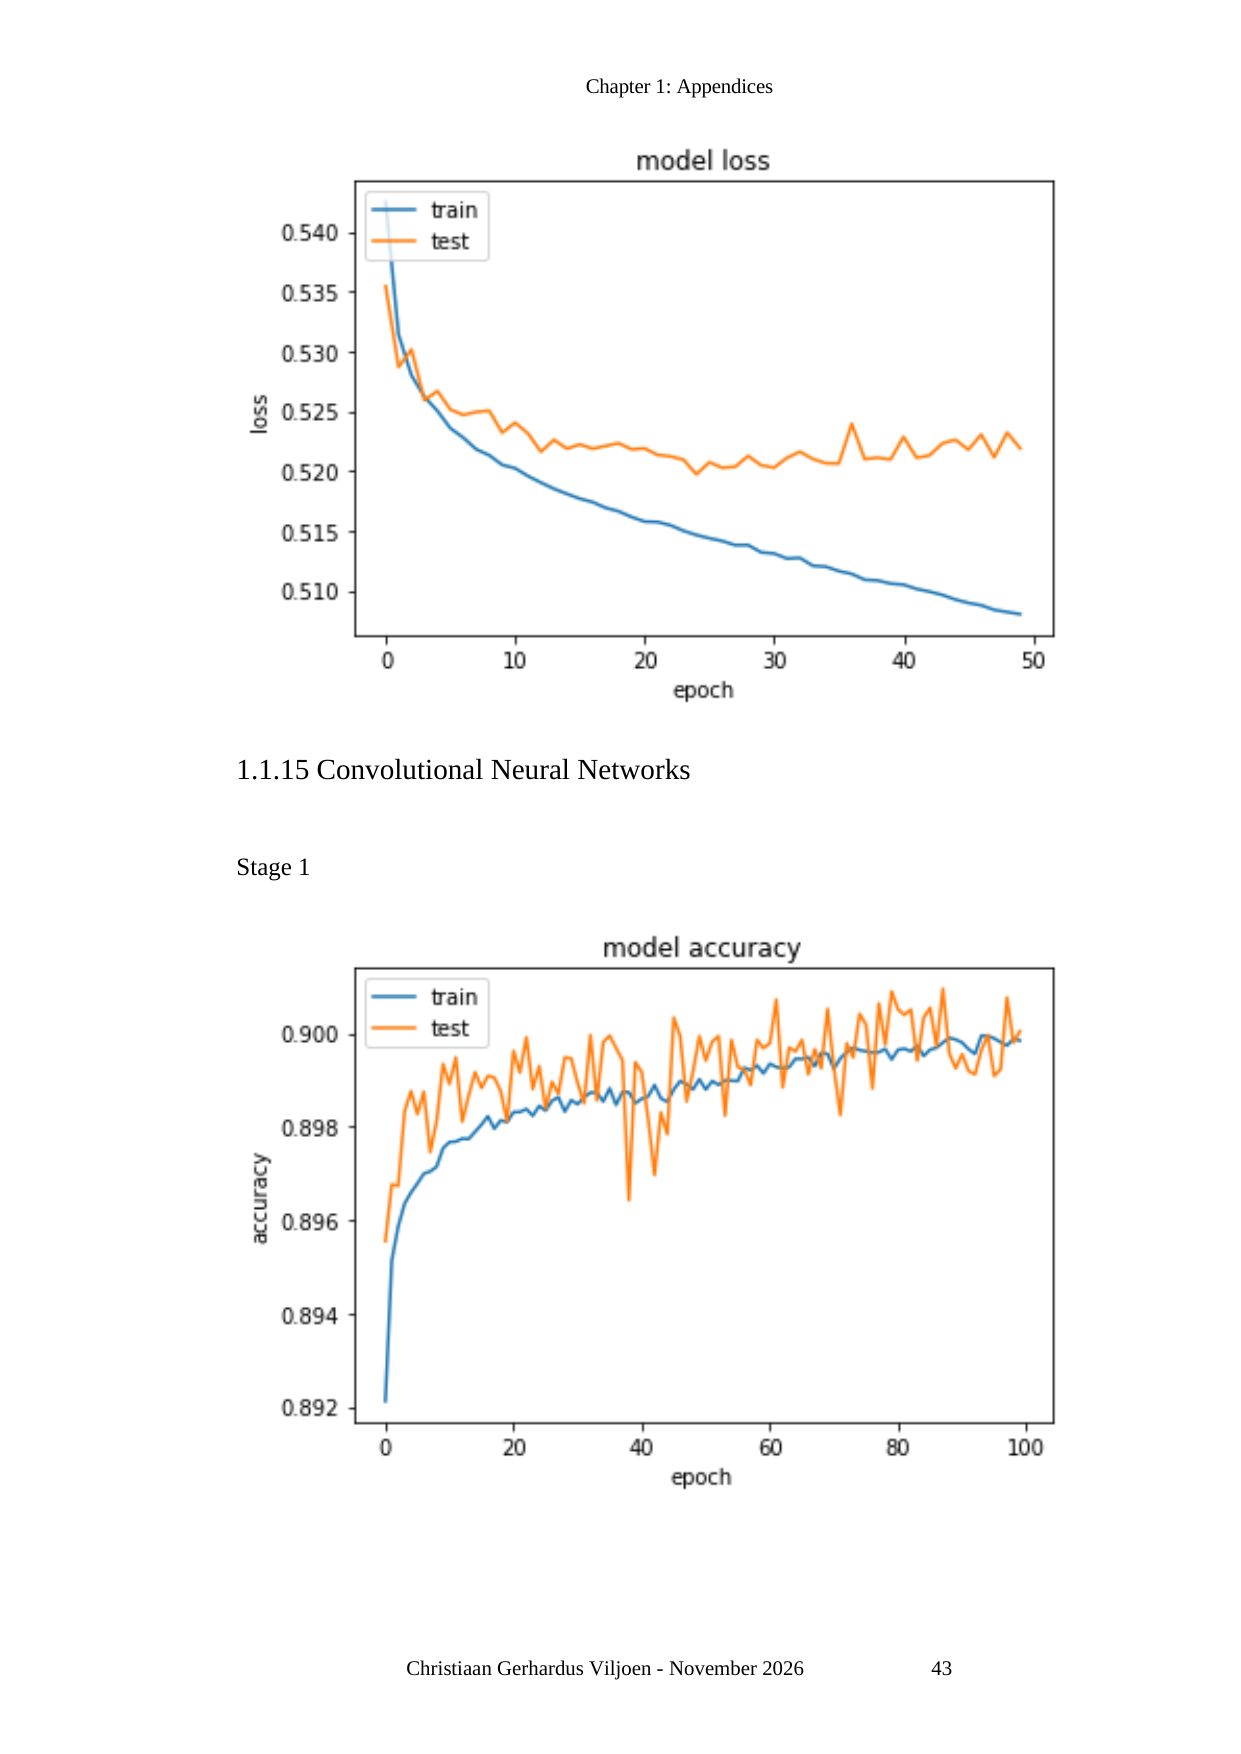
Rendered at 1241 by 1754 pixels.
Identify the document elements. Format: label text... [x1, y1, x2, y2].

subtitle Stage 1 [236, 852, 1122, 881]
picture [236, 135, 1074, 715]
subtitle Convolutional Neural Networks [236, 752, 1122, 786]
picture [236, 922, 1074, 1502]
